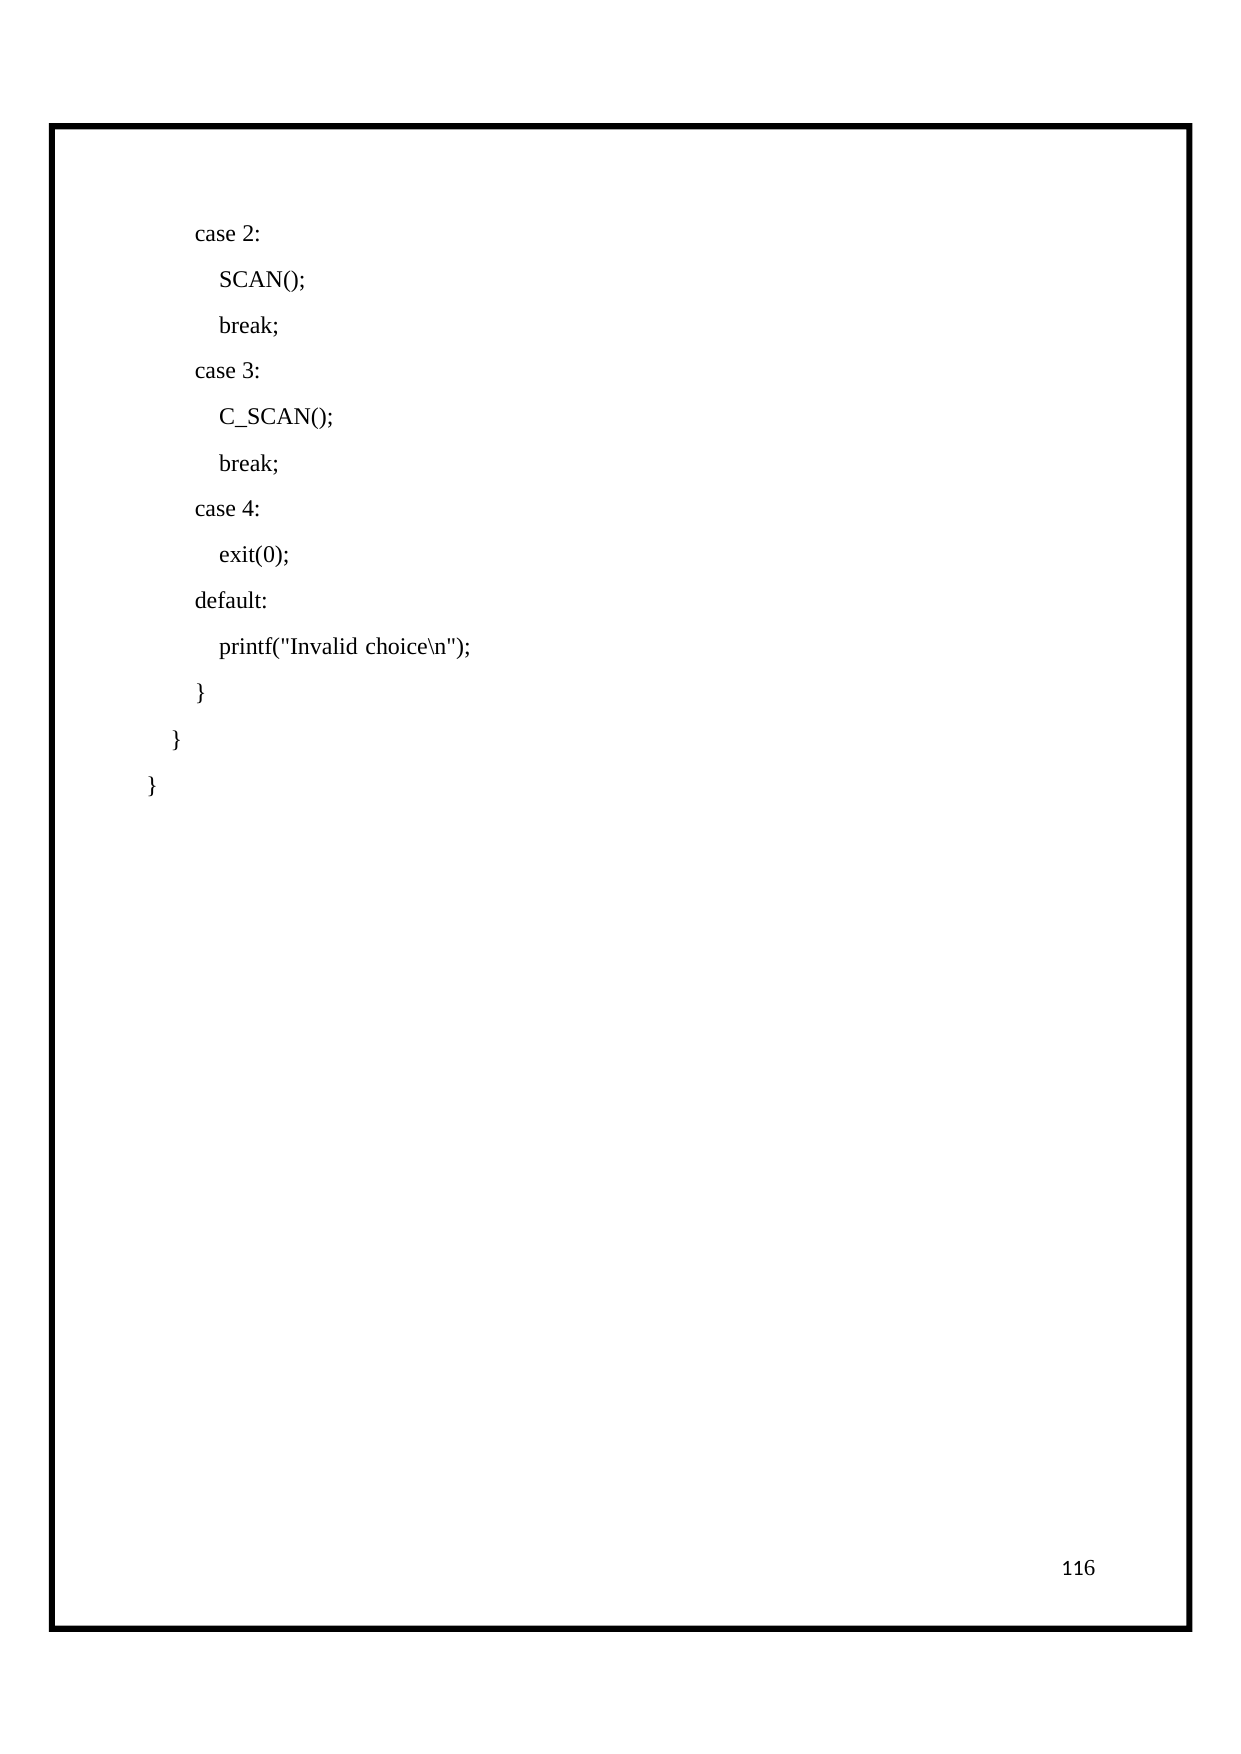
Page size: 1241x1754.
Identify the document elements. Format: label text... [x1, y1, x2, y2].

text break; case 3: [194, 311, 280, 384]
text SCAN(); [219, 264, 1144, 292]
text } [194, 678, 1144, 706]
text C_SCAN(); [219, 402, 1144, 430]
text } [170, 725, 1144, 752]
text break; case 4: [194, 448, 280, 522]
text exit(0); default: [194, 540, 313, 614]
text case 2: [194, 218, 1144, 246]
text } [146, 771, 1144, 798]
text printf("Invalid choice\n"); [219, 633, 1144, 660]
